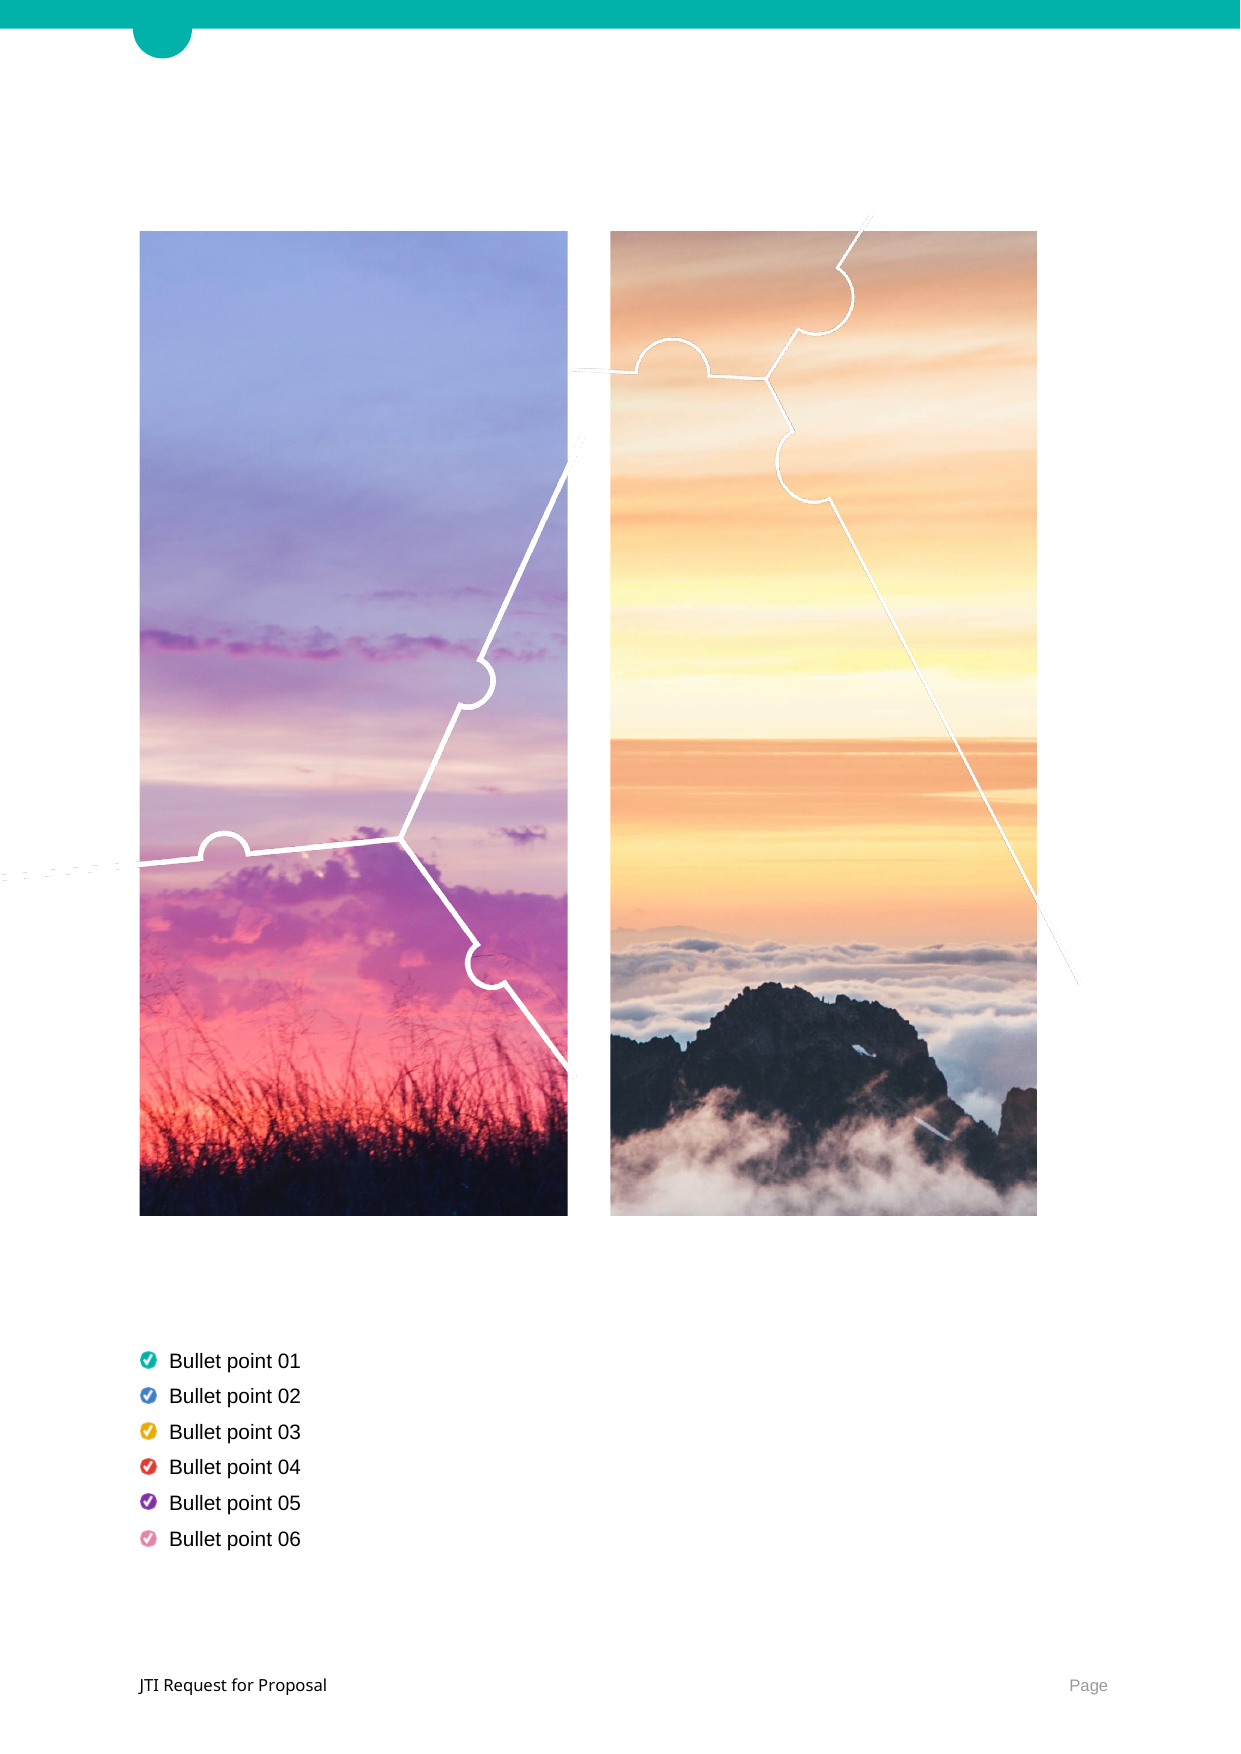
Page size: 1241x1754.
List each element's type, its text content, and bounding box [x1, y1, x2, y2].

list Bullet point 04 [139, 1456, 1069, 1479]
list Bullet point 02 [139, 1385, 1069, 1408]
picture [571, 213, 1230, 1216]
picture [140, 1530, 157, 1547]
picture [140, 1422, 157, 1440]
picture [140, 1387, 157, 1404]
picture [140, 1458, 157, 1475]
list Bullet point 06 [139, 1527, 1069, 1551]
picture [140, 1351, 157, 1369]
picture [140, 1493, 157, 1510]
list Bullet point 03 [139, 1421, 1069, 1444]
list Bullet point 01 [139, 1350, 1069, 1373]
list Bullet point 05 [139, 1492, 1069, 1514]
picture [0, 231, 587, 1216]
